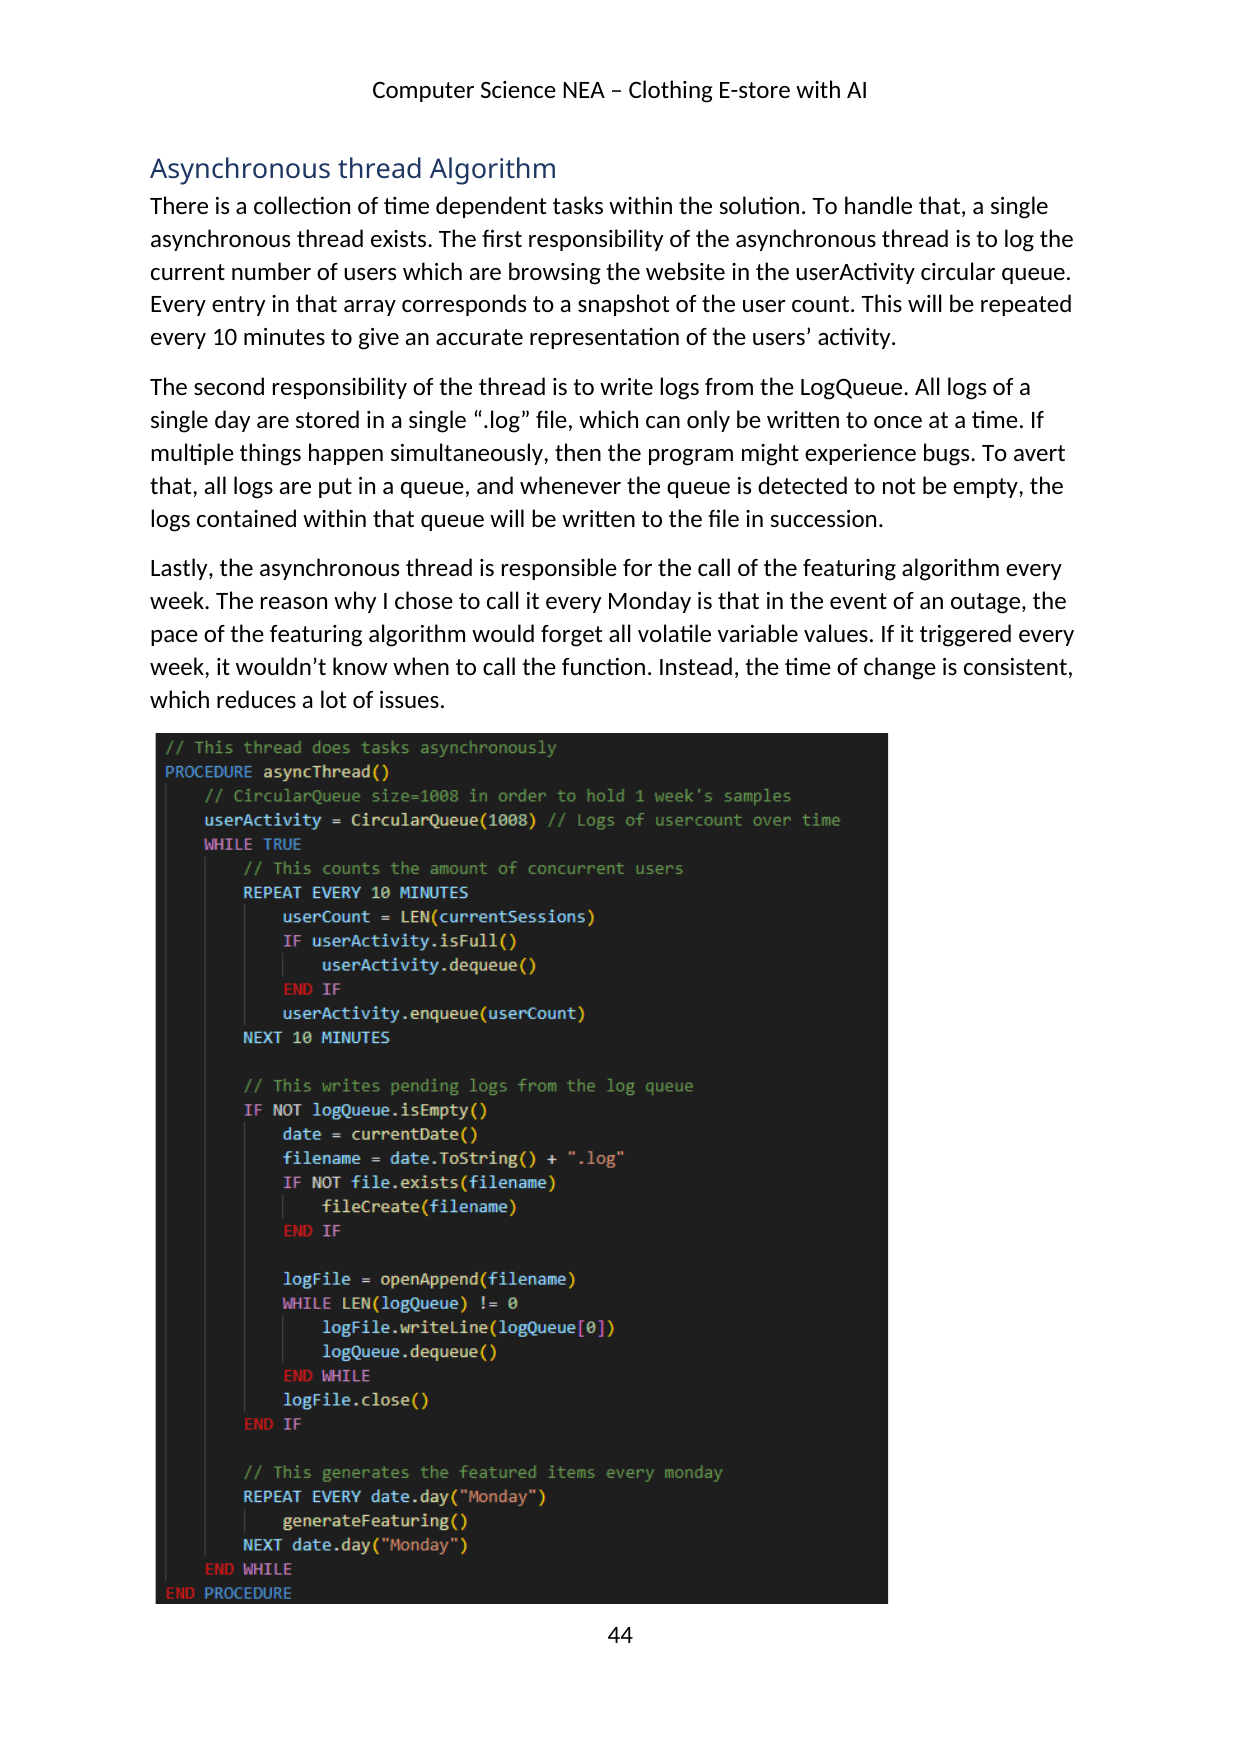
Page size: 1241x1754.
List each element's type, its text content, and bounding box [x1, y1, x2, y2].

picture [155, 733, 889, 1604]
text There is a collection of time dependent tasks within the solution. To handle that, a single asynchronous thread exists. The first responsibility of the asynchronous thread is to log the current number of users which are browsing the website in the userActivity circular queue. Every entry in that array corresponds to a snapshot of the user count. This will be repeated every 10 minutes to give an accurate representation of the users’ activity. [150, 190, 1090, 352]
text The second responsibility of the thread is to write logs from the LogQueue. All logs of a single day are stored in a single “.log” file, which can only be written to once at a time. If multiple things happen simultaneously, then the program might experience bugs. To avert that, all logs are put in a queue, and whenever the queue is detected to not be empty, the logs contained within that queue will be written to the file in succession. [150, 371, 1090, 533]
subtitle Asynchronous thread Algorithm [150, 150, 1090, 187]
text Lastly, the asynchronous thread is responsible for the call of the featuring algorithm every week. The reason why I chose to call it every Monday is that in the event of an outage, the pace of the featuring algorithm would forget all volatile variable values. If it triggered every week, it wouldn’t know when to call the function. Instead, the time of change is consistent, which reduces a lot of issues. [150, 552, 1090, 714]
